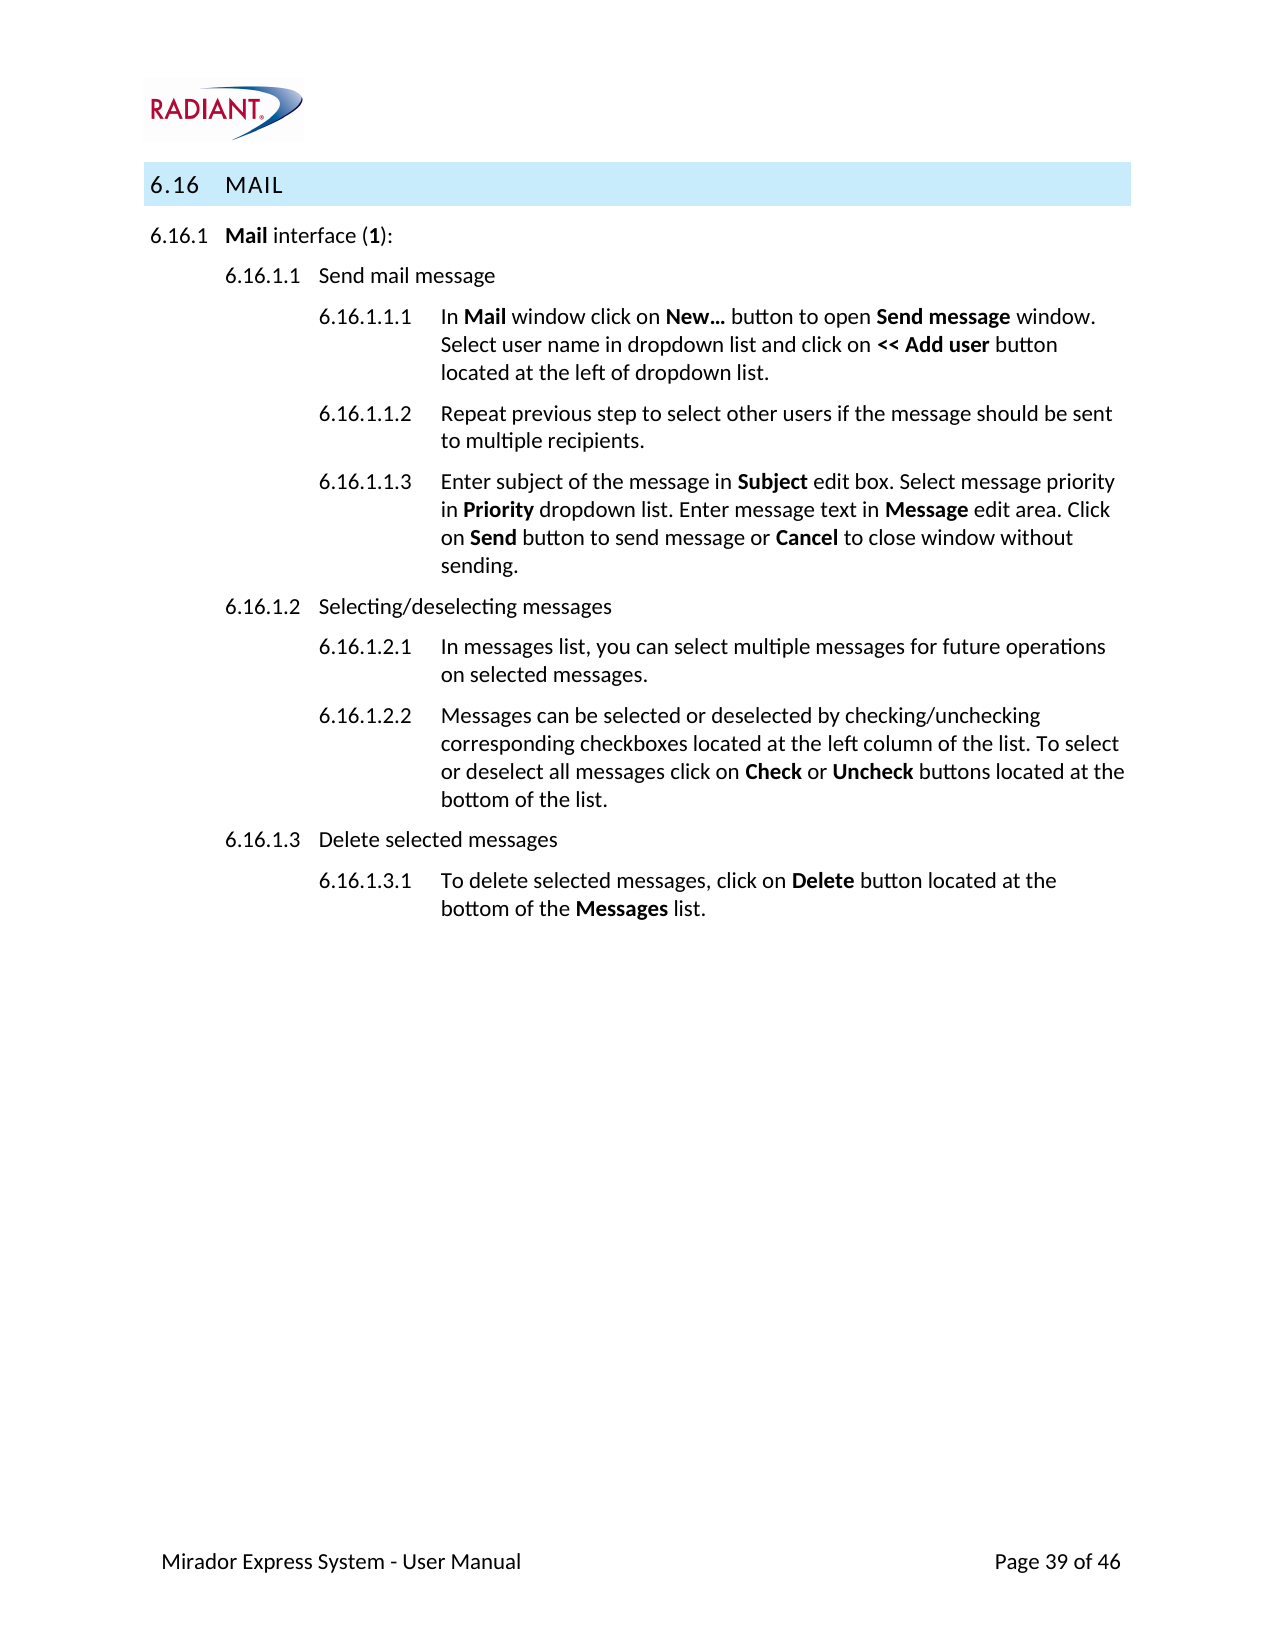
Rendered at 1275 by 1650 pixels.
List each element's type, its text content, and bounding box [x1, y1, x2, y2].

text 6.16 mail [150, 169, 1125, 199]
list To delete selected messages, click on Delete button located at the bottom of the Messages list. [319, 866, 1125, 922]
list Mail interface (1): [150, 221, 1125, 249]
list Selecting/deselecting messages [225, 592, 1125, 620]
picture [142, 78, 305, 141]
list Delete selected messages [225, 825, 1125, 853]
list Send mail message [225, 262, 1125, 289]
list In Mail window click on New… button to open Send message window. Select user name in dropdown list and click on << Add user button located at the left of dropdown list. [319, 302, 1125, 386]
list Messages can be selected or deselected by checking/unchecking corresponding checkboxes located at the left column of the list. To select or deselect all messages click on Check or Uncheck buttons located at the bottom of the list. [319, 701, 1125, 813]
list Enter subject of the message in Subject edit box. Select message priority in Priority dropdown list. Enter message text in Message edit area. Click on Send button to send message or Cancel to close window without sending. [319, 467, 1125, 579]
list In messages list, you can select multiple messages for future operations on selected messages. [319, 632, 1125, 688]
list Repeat previous step to select other users if the message should be sent to multiple recipients. [319, 399, 1125, 455]
